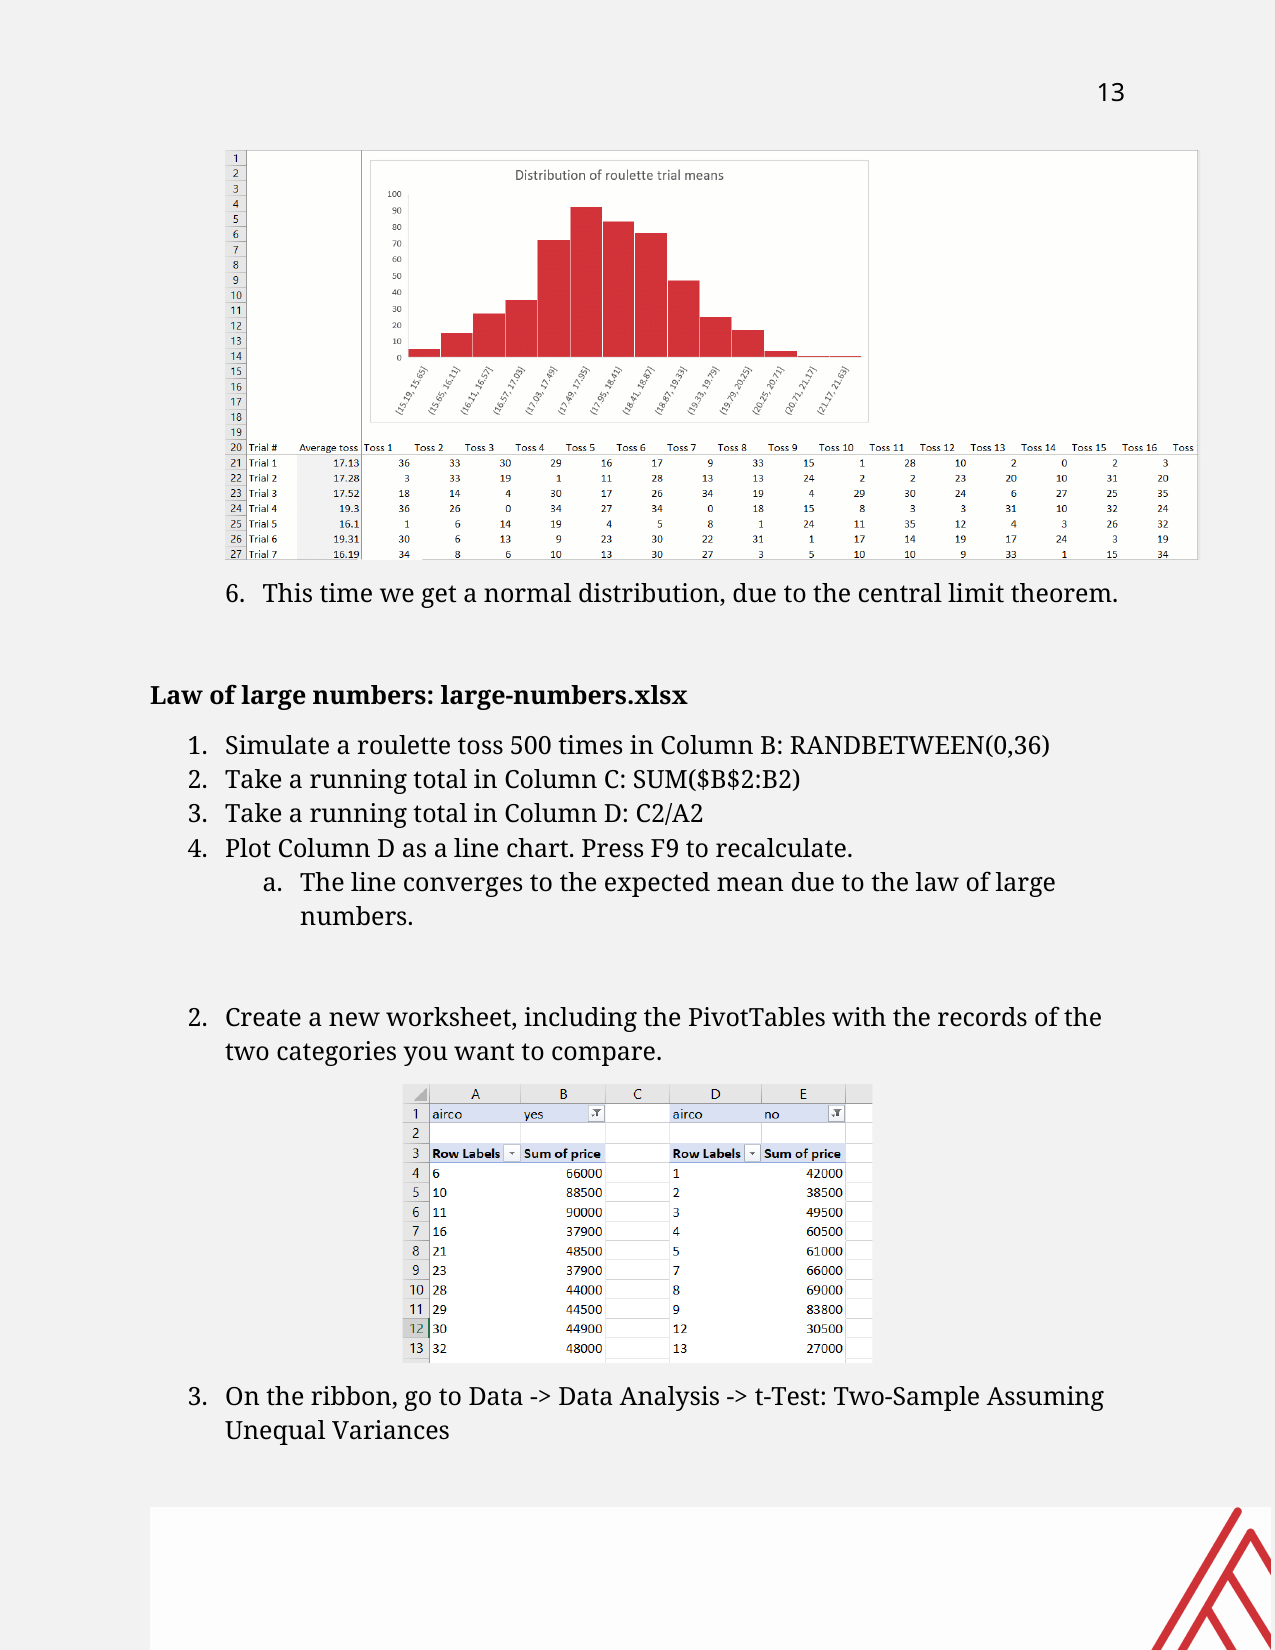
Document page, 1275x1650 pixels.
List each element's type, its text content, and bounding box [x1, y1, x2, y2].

text Law of large numbers: large-numbers.xlsx [150, 677, 1125, 711]
picture [402, 1084, 873, 1363]
list Take a running total in Column C: SUM($B$2:B2) [187, 762, 1125, 796]
picture [225, 150, 1200, 560]
list Plot Column D as a line chart. Press F9 to recalculate. [187, 830, 1125, 864]
list Simulate a roulette toss 500 times in Column B: RANDBETWEEN(0,36) [187, 728, 1125, 762]
list Create a new worksheet, including the PivotTables with the records of the two categories you want to compare. [187, 1000, 1125, 1068]
list The line converges to the expected mean due to the law of large numbers. [262, 864, 1125, 932]
list On the ribbon, go to Data -> Data Analysis -> t-Test: Two-Sample Assuming Unequal Variances [187, 1379, 1125, 1447]
list Take a running total in Column D: C2/A2 [187, 796, 1125, 830]
picture [150, 1507, 1271, 1650]
list This time we get a normal distribution, due to the central limit theorem. [225, 576, 1125, 610]
